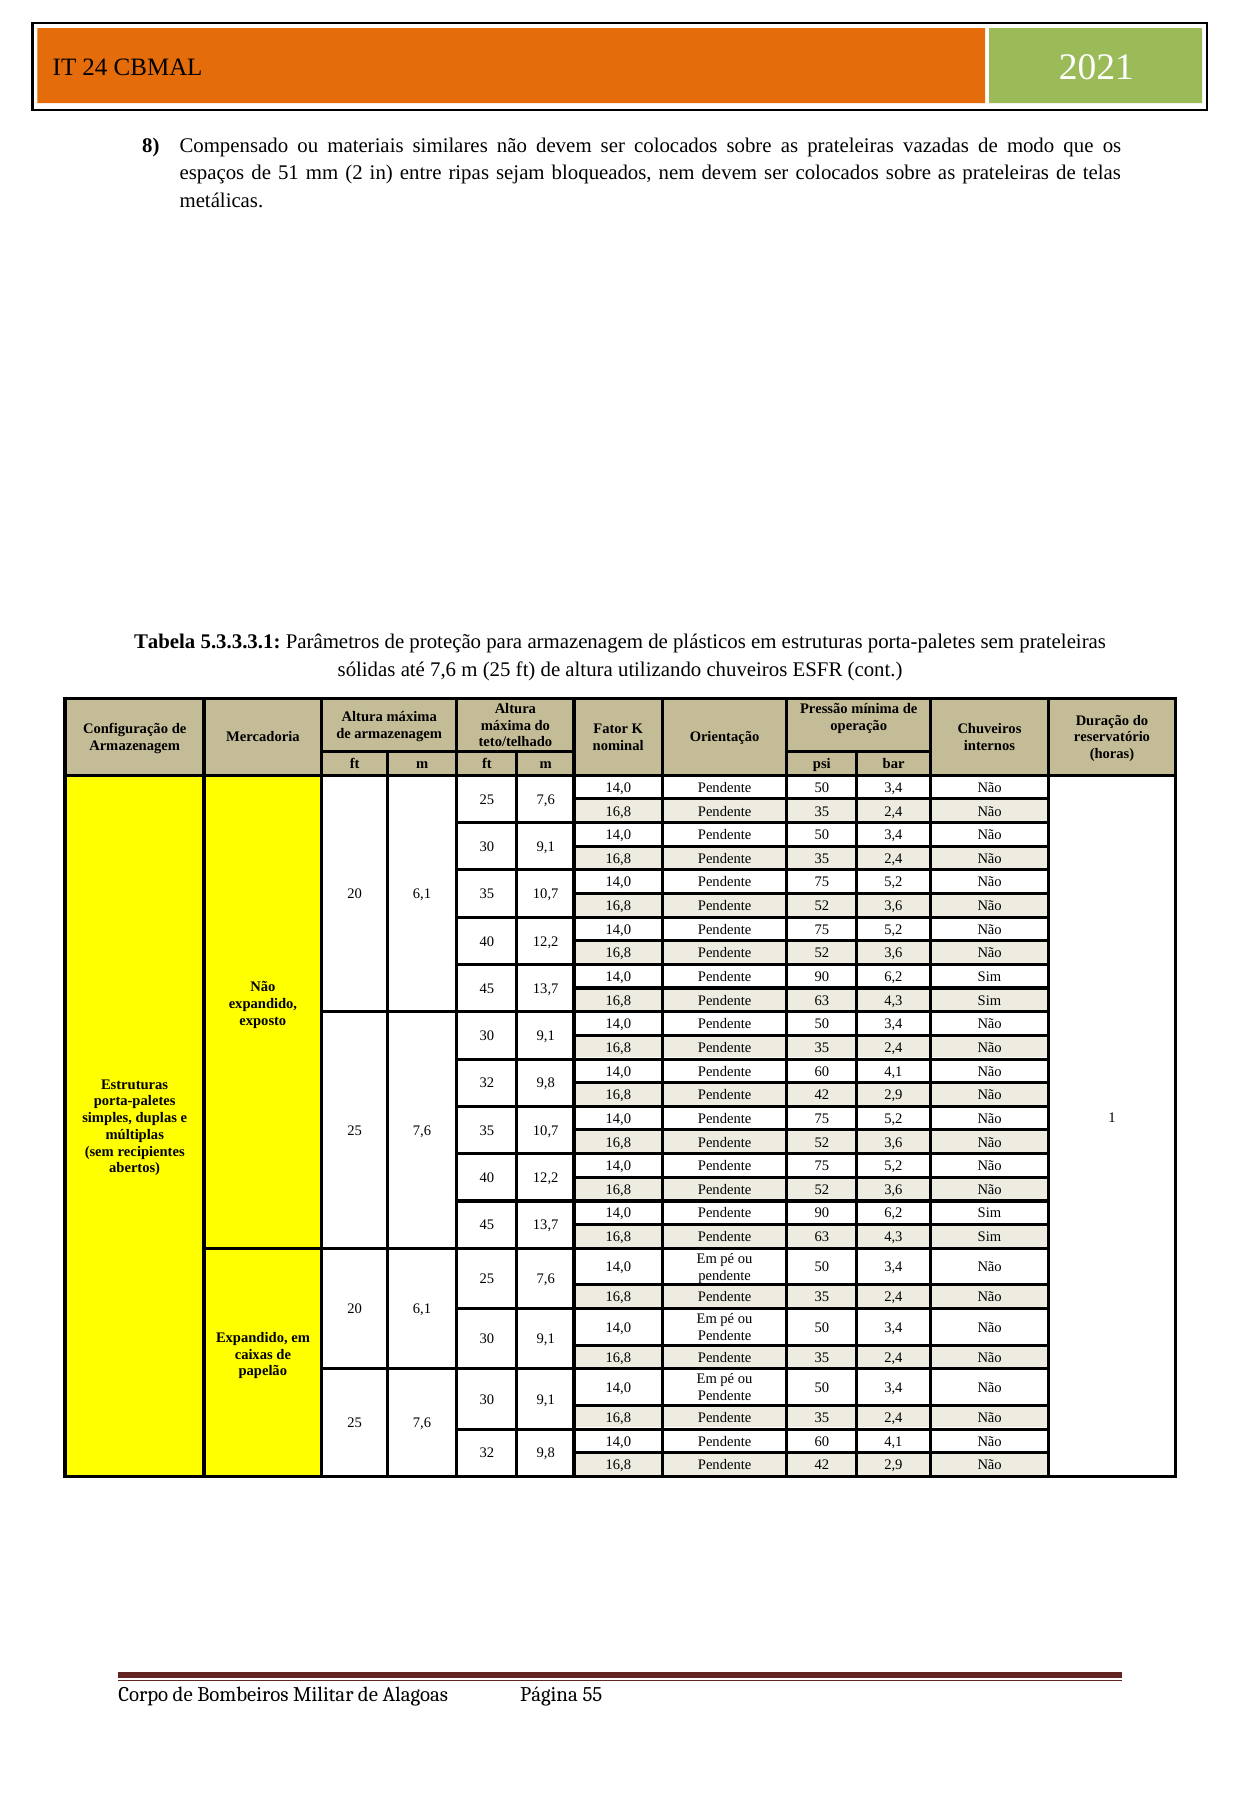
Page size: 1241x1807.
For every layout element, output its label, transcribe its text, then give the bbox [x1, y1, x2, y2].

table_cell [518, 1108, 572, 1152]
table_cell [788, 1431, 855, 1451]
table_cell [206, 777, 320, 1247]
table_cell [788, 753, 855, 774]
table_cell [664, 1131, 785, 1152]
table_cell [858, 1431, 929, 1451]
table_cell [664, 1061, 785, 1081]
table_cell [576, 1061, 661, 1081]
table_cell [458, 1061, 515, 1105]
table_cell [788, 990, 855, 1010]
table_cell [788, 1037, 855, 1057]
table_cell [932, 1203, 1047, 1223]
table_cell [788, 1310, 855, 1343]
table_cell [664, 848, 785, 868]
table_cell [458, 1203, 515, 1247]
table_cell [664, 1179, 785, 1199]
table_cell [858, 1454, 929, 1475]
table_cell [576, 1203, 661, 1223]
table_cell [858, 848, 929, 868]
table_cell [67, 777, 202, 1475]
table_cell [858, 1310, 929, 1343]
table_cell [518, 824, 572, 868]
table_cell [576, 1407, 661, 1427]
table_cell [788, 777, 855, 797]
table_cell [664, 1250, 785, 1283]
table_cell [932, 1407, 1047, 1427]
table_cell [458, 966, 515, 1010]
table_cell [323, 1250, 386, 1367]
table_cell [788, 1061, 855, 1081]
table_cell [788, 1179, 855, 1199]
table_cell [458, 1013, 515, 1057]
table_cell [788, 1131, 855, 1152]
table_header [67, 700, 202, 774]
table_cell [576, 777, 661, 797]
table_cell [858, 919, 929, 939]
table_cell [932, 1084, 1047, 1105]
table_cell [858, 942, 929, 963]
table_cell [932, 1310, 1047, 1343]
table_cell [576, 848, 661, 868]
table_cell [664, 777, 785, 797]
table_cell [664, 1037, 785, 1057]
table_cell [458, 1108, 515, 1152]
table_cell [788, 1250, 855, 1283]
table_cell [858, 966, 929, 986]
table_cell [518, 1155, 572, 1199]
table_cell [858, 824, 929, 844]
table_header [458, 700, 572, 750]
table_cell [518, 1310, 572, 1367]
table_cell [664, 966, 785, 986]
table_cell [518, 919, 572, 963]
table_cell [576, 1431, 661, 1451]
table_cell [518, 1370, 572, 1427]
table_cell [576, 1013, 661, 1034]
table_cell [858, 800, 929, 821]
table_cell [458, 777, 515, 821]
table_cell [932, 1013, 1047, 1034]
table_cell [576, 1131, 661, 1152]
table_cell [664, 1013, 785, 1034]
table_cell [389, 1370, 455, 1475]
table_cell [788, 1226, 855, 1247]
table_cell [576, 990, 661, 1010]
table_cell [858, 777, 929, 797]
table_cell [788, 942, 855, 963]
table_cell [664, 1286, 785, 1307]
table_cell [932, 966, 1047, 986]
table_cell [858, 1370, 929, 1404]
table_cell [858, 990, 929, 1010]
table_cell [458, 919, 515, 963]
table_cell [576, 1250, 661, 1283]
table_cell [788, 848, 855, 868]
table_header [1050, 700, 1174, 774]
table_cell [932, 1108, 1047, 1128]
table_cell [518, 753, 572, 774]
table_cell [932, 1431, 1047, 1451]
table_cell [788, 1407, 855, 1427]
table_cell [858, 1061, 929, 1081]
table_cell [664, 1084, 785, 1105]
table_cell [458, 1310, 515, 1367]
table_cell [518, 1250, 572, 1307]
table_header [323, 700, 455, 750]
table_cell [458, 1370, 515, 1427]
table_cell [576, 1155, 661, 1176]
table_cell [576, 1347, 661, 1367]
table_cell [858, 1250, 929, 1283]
text Compensado ou materiais similares não devem ser colocados sobre as prateleiras vazadas de modo que os espaços de 51 mm (2 in) entre ripas sejam bloqueados, nem devem ser colocados sobre as prateleiras de telas metálicas. [142, 132, 1122, 212]
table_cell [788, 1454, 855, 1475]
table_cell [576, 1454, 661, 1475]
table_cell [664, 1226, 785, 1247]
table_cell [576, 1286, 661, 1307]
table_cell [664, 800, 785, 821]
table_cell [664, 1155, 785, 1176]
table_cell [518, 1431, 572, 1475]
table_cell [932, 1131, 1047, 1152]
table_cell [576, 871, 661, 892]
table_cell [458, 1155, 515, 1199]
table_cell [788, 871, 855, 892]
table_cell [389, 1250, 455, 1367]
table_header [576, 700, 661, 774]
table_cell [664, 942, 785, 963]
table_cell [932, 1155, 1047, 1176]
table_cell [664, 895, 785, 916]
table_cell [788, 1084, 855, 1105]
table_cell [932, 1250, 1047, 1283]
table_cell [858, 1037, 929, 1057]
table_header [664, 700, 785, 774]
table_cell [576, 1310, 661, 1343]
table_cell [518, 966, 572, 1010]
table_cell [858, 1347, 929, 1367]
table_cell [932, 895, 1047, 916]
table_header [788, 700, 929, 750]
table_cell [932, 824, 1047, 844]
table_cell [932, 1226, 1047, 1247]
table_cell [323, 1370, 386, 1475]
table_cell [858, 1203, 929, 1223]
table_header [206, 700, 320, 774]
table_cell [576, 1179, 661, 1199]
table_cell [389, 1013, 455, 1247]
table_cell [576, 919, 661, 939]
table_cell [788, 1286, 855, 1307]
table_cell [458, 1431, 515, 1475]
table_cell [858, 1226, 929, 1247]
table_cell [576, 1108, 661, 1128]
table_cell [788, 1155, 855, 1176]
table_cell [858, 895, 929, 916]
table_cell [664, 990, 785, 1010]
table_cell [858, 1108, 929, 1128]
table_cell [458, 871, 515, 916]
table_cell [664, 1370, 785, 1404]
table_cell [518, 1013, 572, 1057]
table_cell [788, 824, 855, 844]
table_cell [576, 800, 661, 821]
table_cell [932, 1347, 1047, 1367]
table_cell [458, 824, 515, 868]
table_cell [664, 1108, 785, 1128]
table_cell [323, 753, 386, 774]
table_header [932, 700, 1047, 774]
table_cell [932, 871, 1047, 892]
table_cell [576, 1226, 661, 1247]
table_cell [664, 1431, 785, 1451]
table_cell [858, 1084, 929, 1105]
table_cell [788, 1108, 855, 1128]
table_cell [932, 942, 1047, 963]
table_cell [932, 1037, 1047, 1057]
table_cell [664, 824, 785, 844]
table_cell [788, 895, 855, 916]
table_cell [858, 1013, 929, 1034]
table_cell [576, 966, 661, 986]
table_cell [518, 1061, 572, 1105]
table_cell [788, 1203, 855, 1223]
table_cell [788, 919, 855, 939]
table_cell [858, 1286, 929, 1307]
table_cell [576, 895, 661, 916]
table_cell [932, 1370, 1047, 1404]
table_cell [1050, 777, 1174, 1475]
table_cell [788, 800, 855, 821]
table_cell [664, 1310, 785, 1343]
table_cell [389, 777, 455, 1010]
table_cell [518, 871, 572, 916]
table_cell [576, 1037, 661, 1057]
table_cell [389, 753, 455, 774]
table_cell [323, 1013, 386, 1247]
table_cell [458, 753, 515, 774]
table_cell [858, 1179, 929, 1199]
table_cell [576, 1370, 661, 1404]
text Tabela 5.3.3.3.1: Parâmetros de proteção para armazenagem de plásticos em estruturas porta-paletes sem prateleiras sólidas até 7,6 m (25 ft) de altura utilizando chuveiros ESFR (cont.) [118, 629, 1122, 681]
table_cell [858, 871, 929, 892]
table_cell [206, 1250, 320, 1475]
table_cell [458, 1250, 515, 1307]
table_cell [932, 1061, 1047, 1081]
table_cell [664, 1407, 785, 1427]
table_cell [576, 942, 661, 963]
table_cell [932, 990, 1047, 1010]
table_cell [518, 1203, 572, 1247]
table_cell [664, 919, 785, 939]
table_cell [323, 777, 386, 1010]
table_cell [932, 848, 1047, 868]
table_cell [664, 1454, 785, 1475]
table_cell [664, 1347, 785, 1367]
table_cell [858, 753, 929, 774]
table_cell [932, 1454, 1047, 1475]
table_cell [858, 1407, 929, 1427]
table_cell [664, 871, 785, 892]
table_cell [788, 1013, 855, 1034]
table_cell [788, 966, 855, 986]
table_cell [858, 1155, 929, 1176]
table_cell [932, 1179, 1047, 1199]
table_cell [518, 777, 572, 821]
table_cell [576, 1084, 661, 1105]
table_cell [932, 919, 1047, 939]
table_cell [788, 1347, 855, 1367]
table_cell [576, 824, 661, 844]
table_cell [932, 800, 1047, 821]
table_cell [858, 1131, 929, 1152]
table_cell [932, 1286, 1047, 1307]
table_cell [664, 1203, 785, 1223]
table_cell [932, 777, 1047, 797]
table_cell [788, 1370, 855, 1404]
